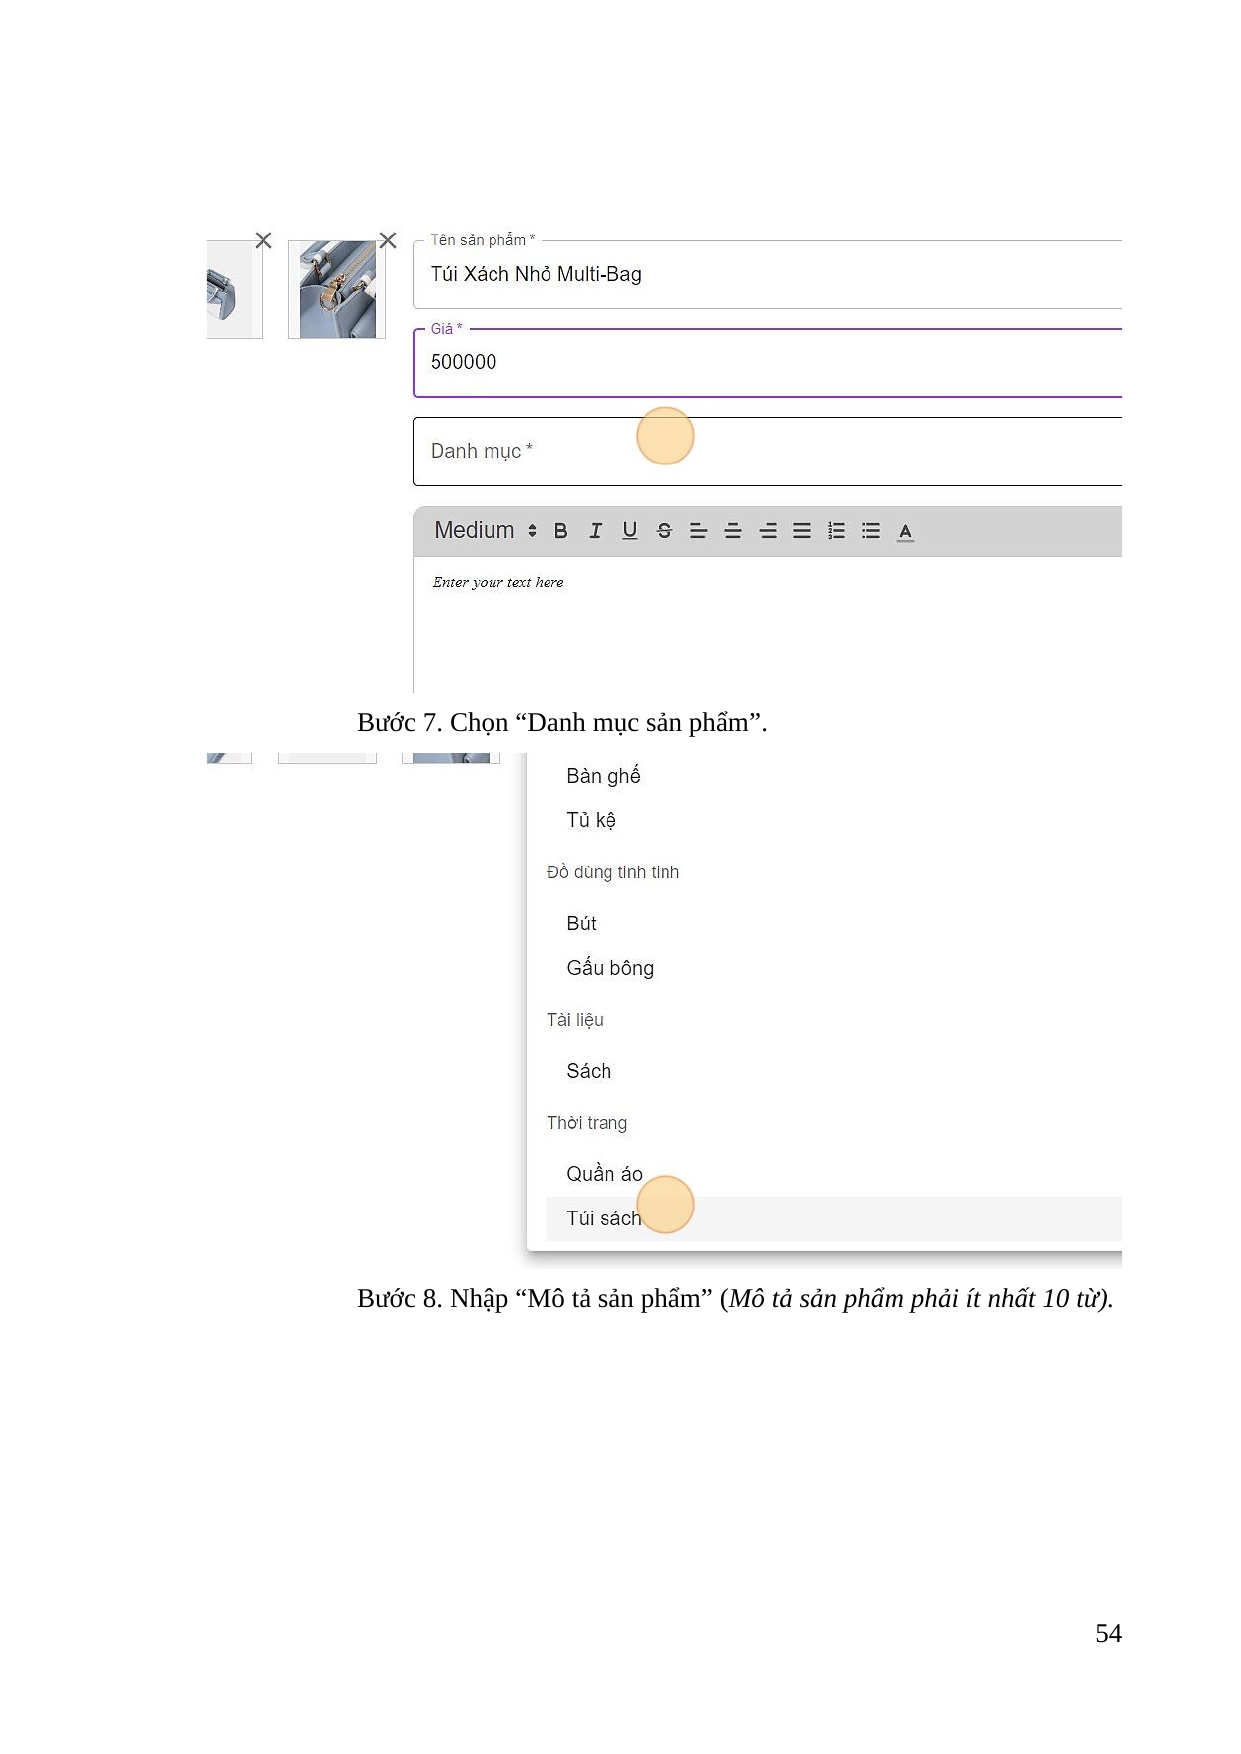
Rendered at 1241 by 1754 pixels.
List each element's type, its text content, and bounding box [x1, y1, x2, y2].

text Bước 7. Chọn “Danh mục sản phẩm”. [319, 707, 1122, 738]
picture [206, 177, 1123, 693]
text Bước 8. Nhập “Mô tả sản phẩm” (Mô tả sản phẩm phải ít nhất 10 từ). [319, 1283, 1122, 1314]
picture [206, 753, 1123, 1269]
